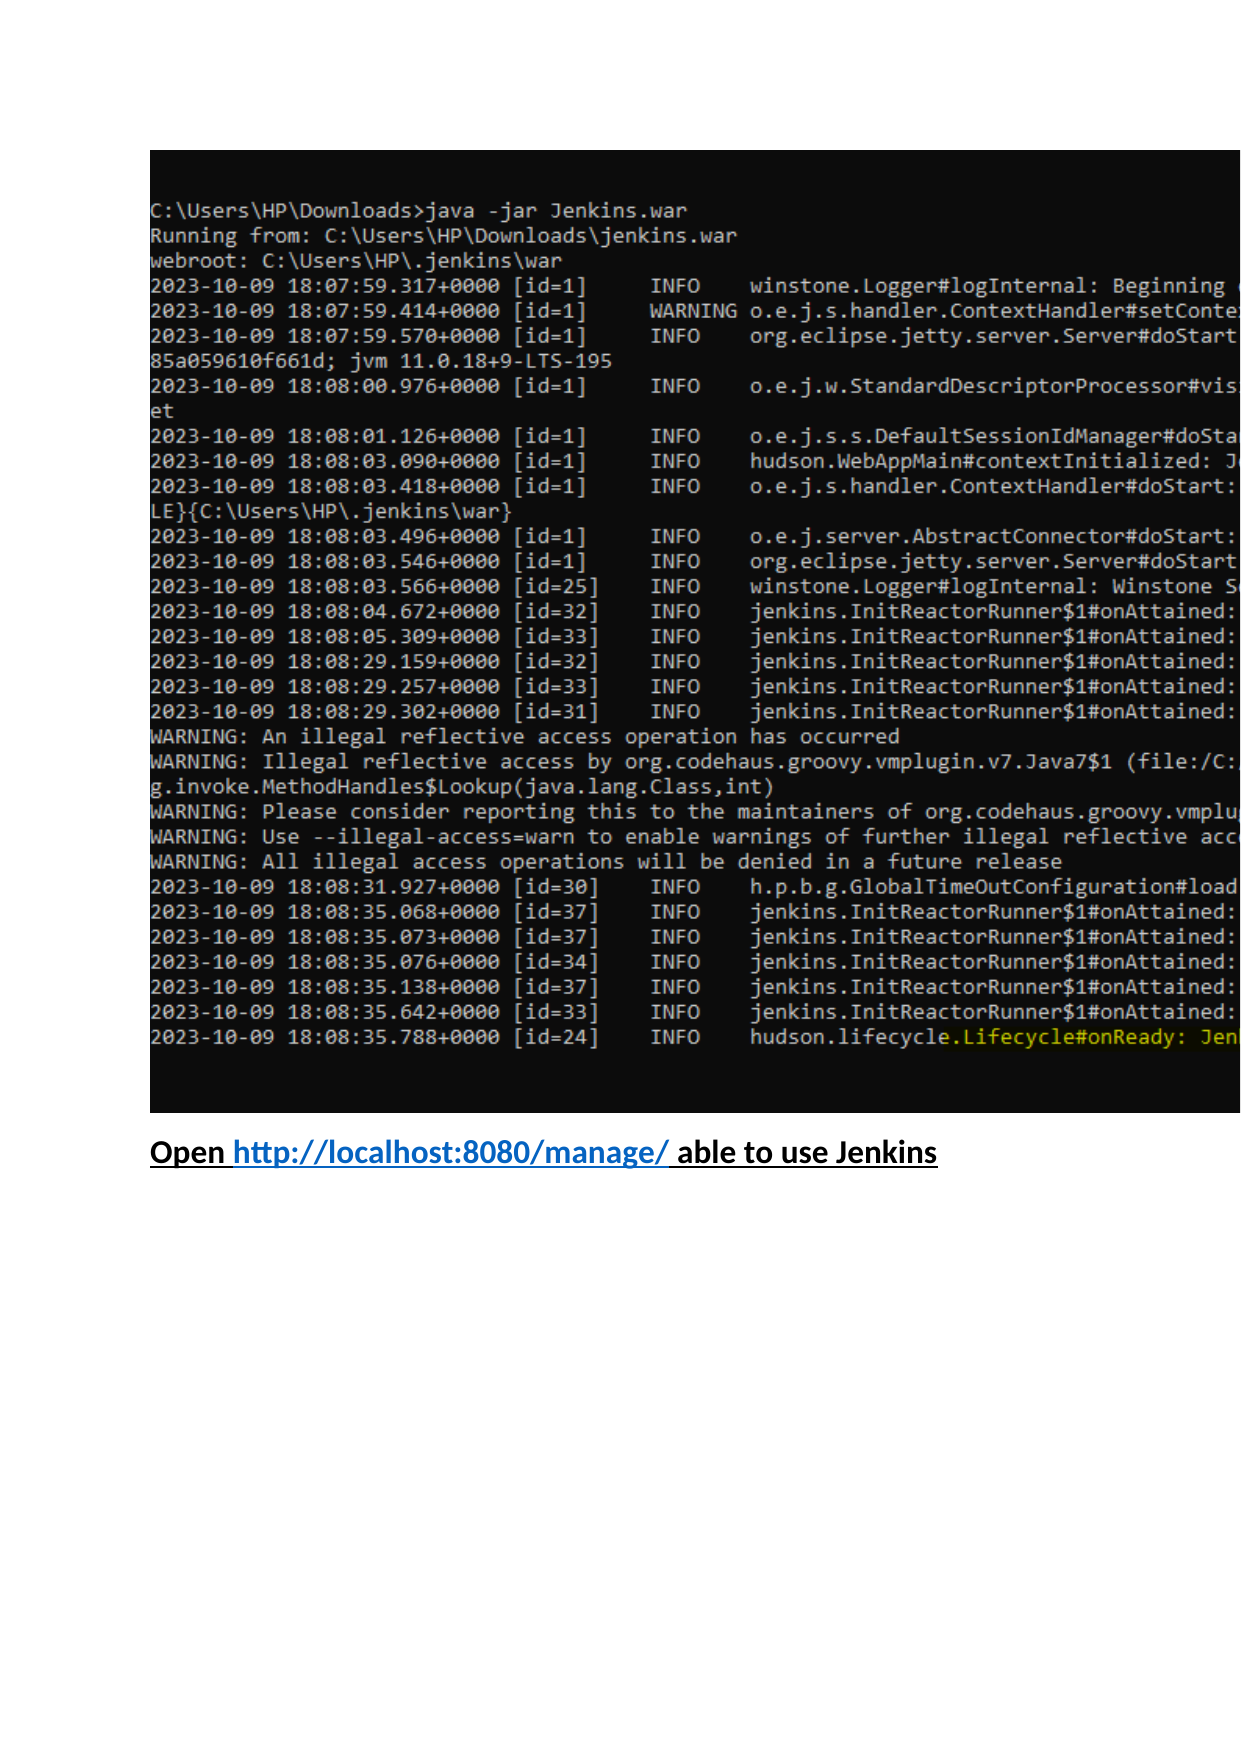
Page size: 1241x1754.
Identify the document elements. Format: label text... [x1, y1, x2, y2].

picture [150, 150, 1241, 1113]
text Open http://localhost:8080/manage/ able to use Jenkins [150, 1131, 1090, 1172]
